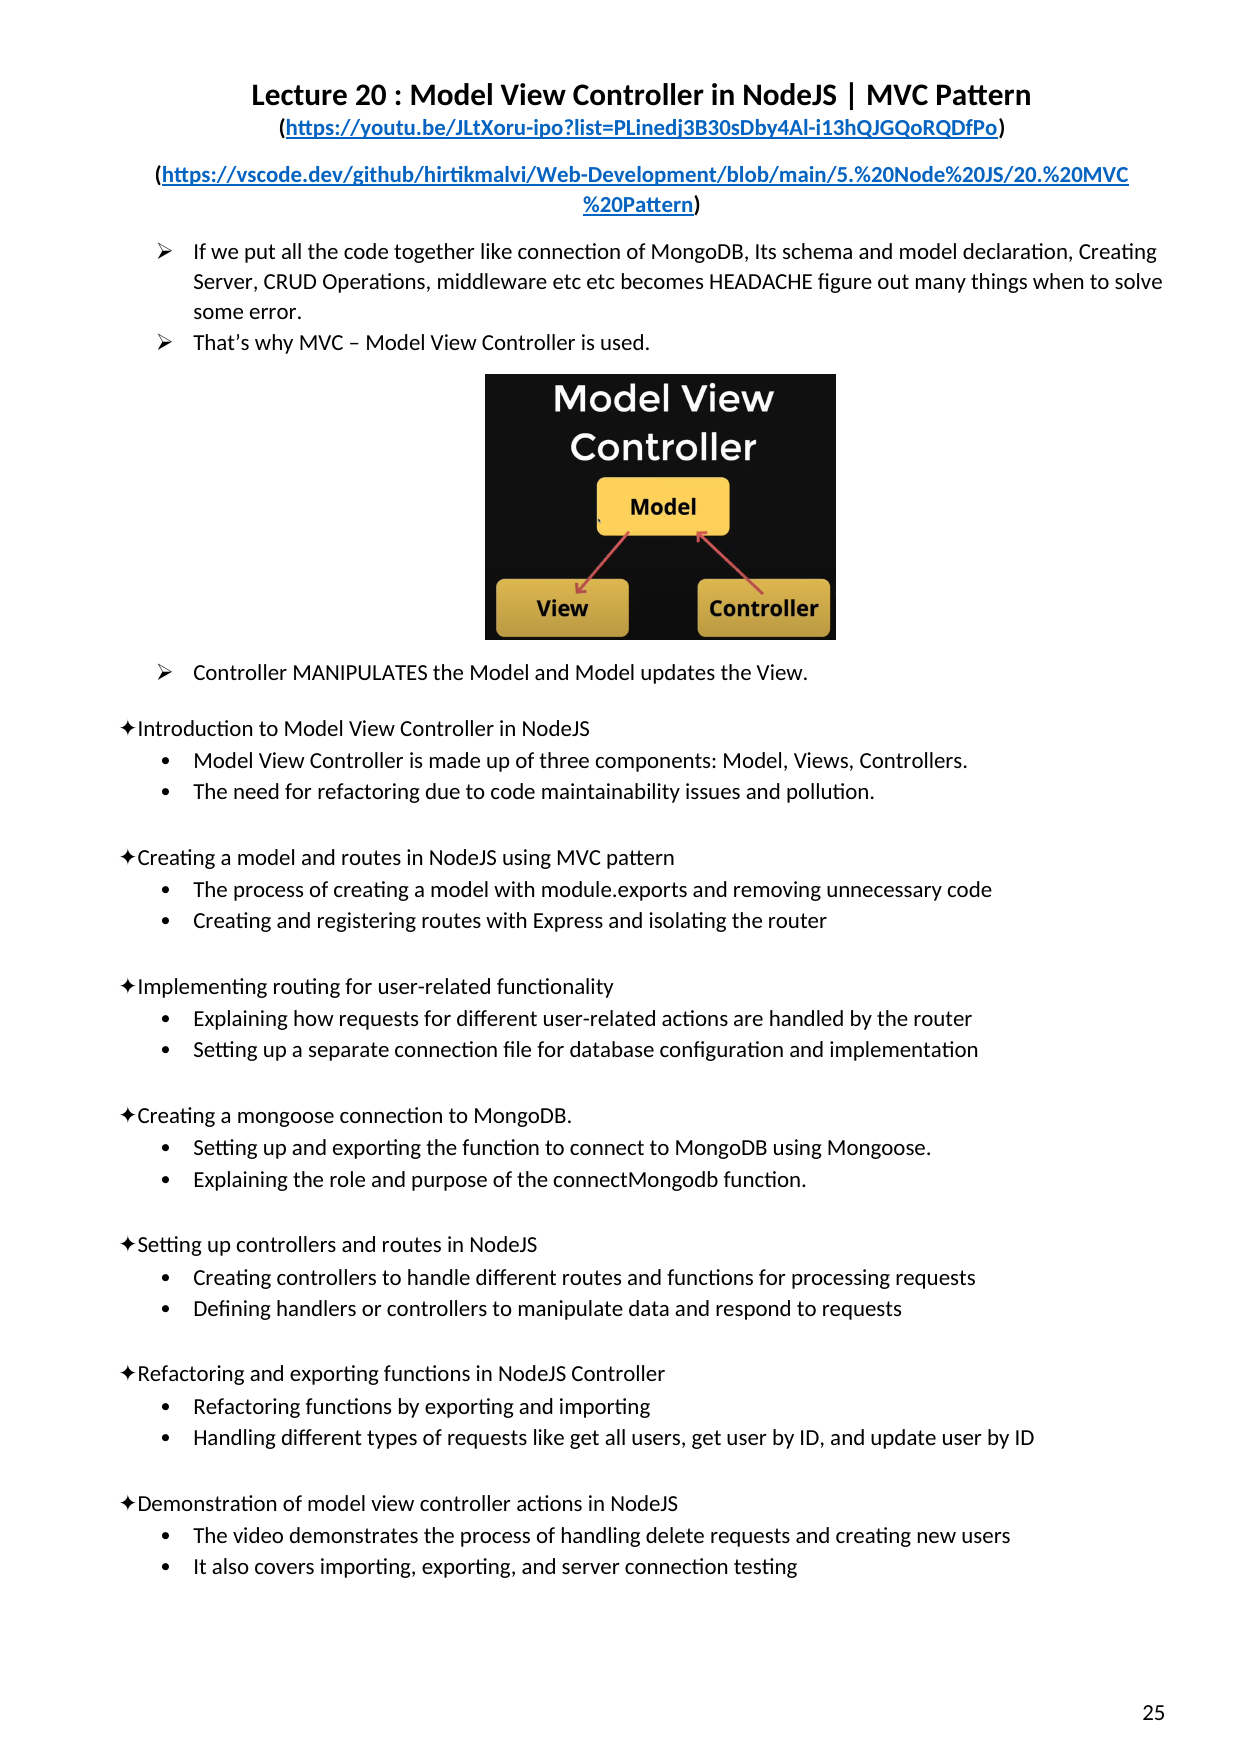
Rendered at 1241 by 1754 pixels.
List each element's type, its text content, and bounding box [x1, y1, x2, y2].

text ✦Setting up controllers and routes in NodeJS [118, 1222, 1165, 1259]
list Defining handlers or controllers to manipulate data and respond to requests [162, 1291, 1165, 1322]
text ✦Creating a model and routes in NodeJS using MVC pattern [118, 834, 1165, 872]
list Controller MANIPULATES the Model and Model updates the View. [156, 658, 1165, 686]
text ✦Demonstration of model view controller actions in NodeJS [118, 1480, 1165, 1518]
list Creating controllers to handle different routes and functions for processing requests [162, 1259, 1165, 1291]
text ✦Implementing routing for user-related functionality [118, 963, 1165, 1001]
list Explaining the role and purpose of the connectMongodb function. [162, 1161, 1165, 1193]
list The need for refactoring due to code maintainability issues and pollution. [162, 774, 1165, 805]
list Model View Controller is made up of three components: Model, Views, Controllers. [162, 743, 1165, 774]
text ✦Creating a mongoose connection to MongoDB. [118, 1093, 1165, 1130]
list It also covers importing, exporting, and server connection testing [162, 1549, 1165, 1580]
list Setting up and exporting the function to connect to MongoDB using Mongoose. [162, 1130, 1165, 1161]
list The video demonstrates the process of handling delete requests and creating new users [162, 1518, 1165, 1549]
list Setting up a separate connection file for database configuration and implementation [162, 1032, 1165, 1063]
list That’s why MVC – Model View Controller is used. [156, 328, 1165, 356]
list Explaining how requests for different user-related actions are handled by the router [162, 1001, 1165, 1032]
list If we put all the code together like connection of MongoDB, Its schema and model declaration, Creating Server, CRUD Operations, middleware etc etc becomes HEADACHE figure out many things when to solve some error. [156, 237, 1165, 326]
text ✦Introduction to Model View Controller in NodeJS [118, 705, 1165, 743]
text (https://vscode.dev/github/hirtikmalvi/Web-Development/blob/main/5.%20Node%20JS/20.%20MVC%20Pattern) [118, 160, 1165, 218]
picture [485, 374, 836, 640]
subtitle Lecture 20 : Model View Controller in NodeJS | MVC Pattern [118, 75, 1165, 113]
text ✦Refactoring and exporting functions in NodeJS Controller [118, 1351, 1165, 1388]
list Refactoring functions by exporting and importing [162, 1388, 1165, 1420]
list Handling different types of requests like get all users, get user by ID, and update user by ID [162, 1420, 1165, 1451]
text (https://youtu.be/JLtXoru-ipo?list=PLinedj3B30sDby4Al-i13hQJGQoRQDfPo) [118, 113, 1165, 141]
list Creating and registering routes with Express and isolating the router [162, 903, 1165, 934]
list The process of creating a model with module.exports and removing unnecessary code [162, 872, 1165, 903]
